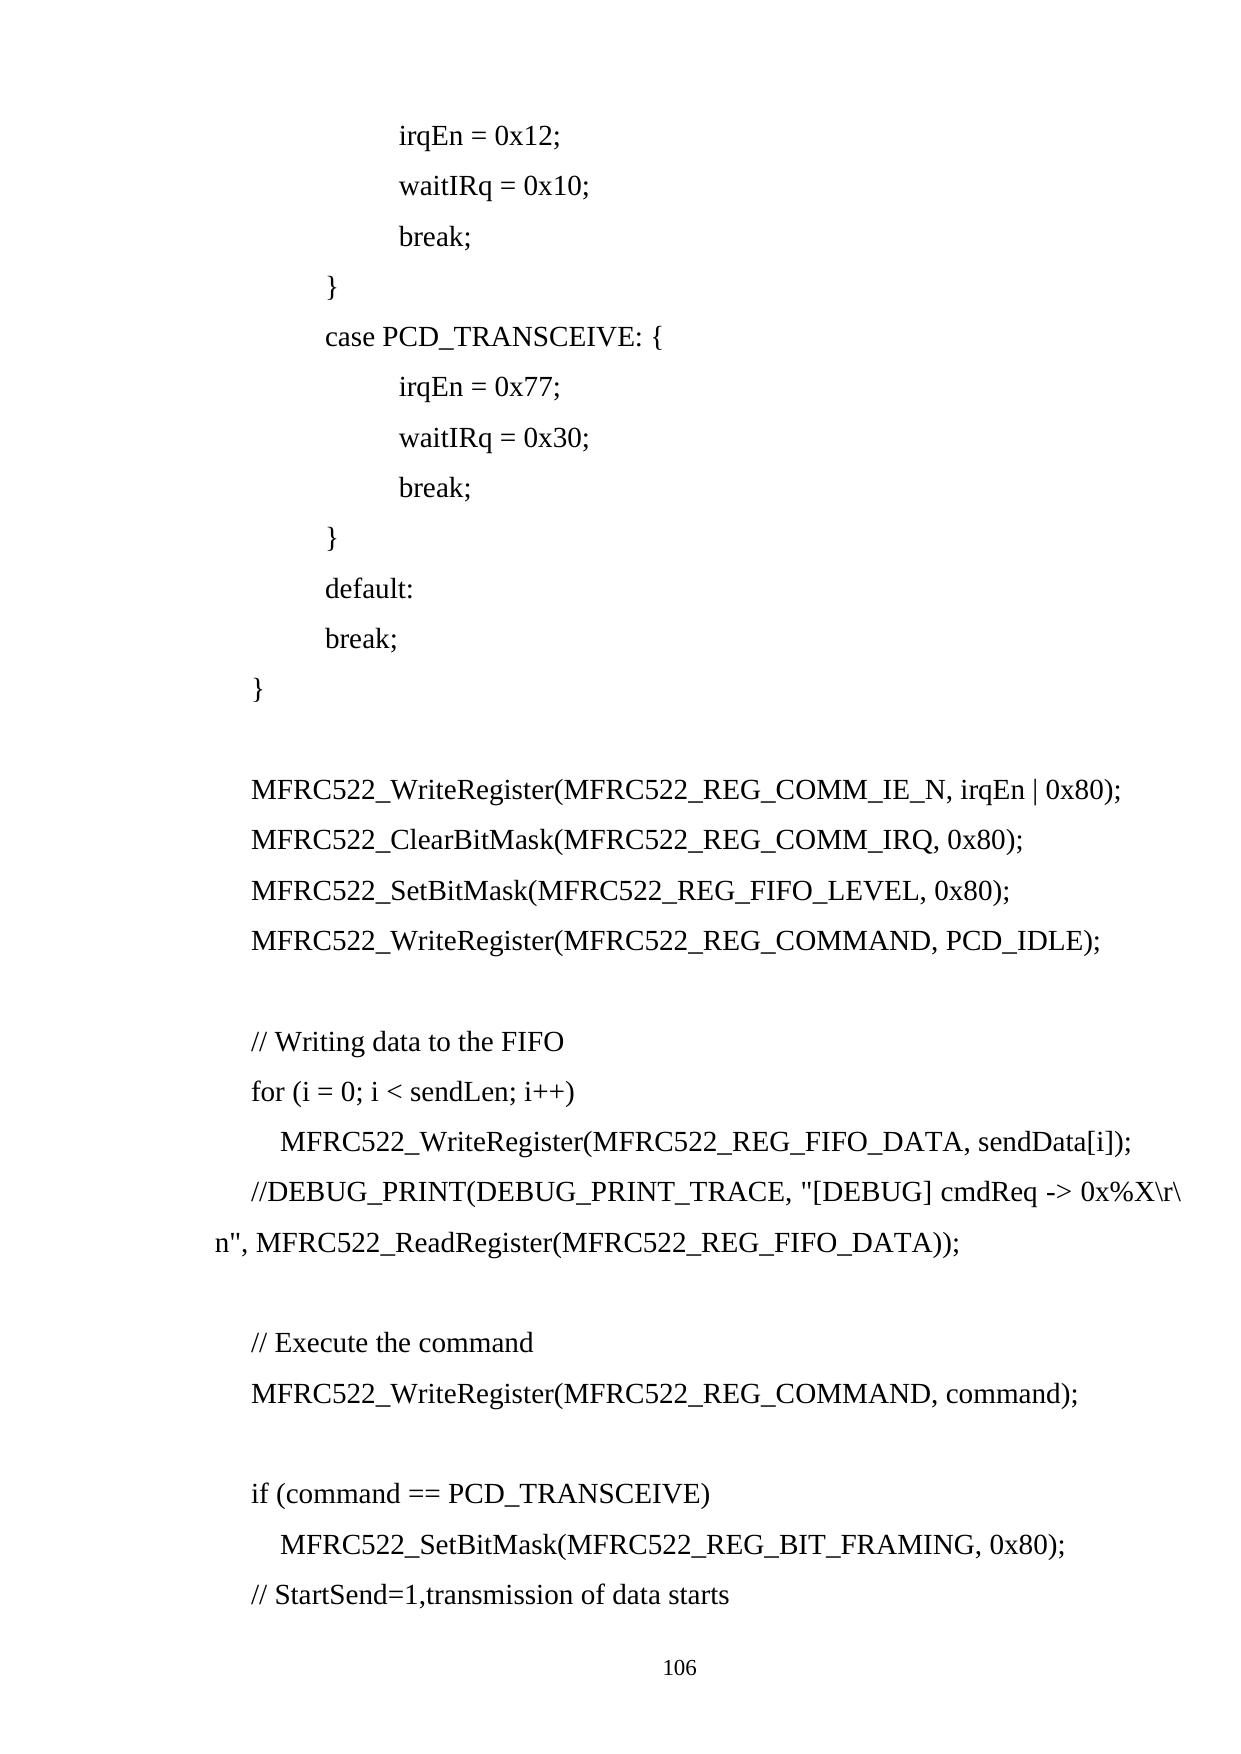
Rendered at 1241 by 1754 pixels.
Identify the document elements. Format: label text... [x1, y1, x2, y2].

list break; [214, 470, 1182, 504]
list if (command == PCD_TRANSCEIVE) [214, 1476, 1182, 1510]
list // Execute the command [214, 1326, 1182, 1359]
list MFRC522_SetBitMask(MFRC522_REG_BIT_FRAMING, 0x80); // StartSend=1,transmission of data starts [214, 1527, 1182, 1611]
list MFRC522_SetBitMask(MFRC522_REG_FIFO_LEVEL, 0x80); [214, 873, 1182, 906]
list MFRC522_WriteRegister(MFRC522_REG_COMMAND, command); [214, 1376, 1182, 1409]
list } [214, 521, 1182, 554]
list break; [214, 621, 1182, 655]
list for (i = 0; i < sendLen; i++) [214, 1074, 1182, 1107]
list waitIRq = 0x30; [214, 420, 1182, 453]
list case PCD_TRANSCEIVE: { [214, 319, 1182, 353]
list } [214, 671, 1182, 705]
list MFRC522_WriteRegister(MFRC522_REG_FIFO_DATA, sendData[i]); [214, 1124, 1182, 1158]
list default: [214, 571, 1182, 604]
list MFRC522_ClearBitMask(MFRC522_REG_COMM_IRQ, 0x80); [214, 822, 1182, 856]
list waitIRq = 0x10; [214, 168, 1182, 202]
list break; [214, 219, 1182, 252]
list MFRC522_WriteRegister(MFRC522_REG_COMMAND, PCD_IDLE); [214, 923, 1182, 957]
list irqEn = 0x12; [214, 118, 1182, 152]
list } [214, 269, 1182, 302]
list // Writing data to the FIFO [214, 1024, 1182, 1057]
list MFRC522_WriteRegister(MFRC522_REG_COMM_IE_N, irqEn | 0x80); [214, 772, 1182, 806]
list irqEn = 0x77; [214, 369, 1182, 403]
list //DEBUG_PRINT(DEBUG_PRINT_TRACE, "[DEBUG] cmdReq -> 0x%X\r\n", MFRC522_ReadRegister(MFRC522_REG_FIFO_DATA)); [214, 1174, 1182, 1258]
